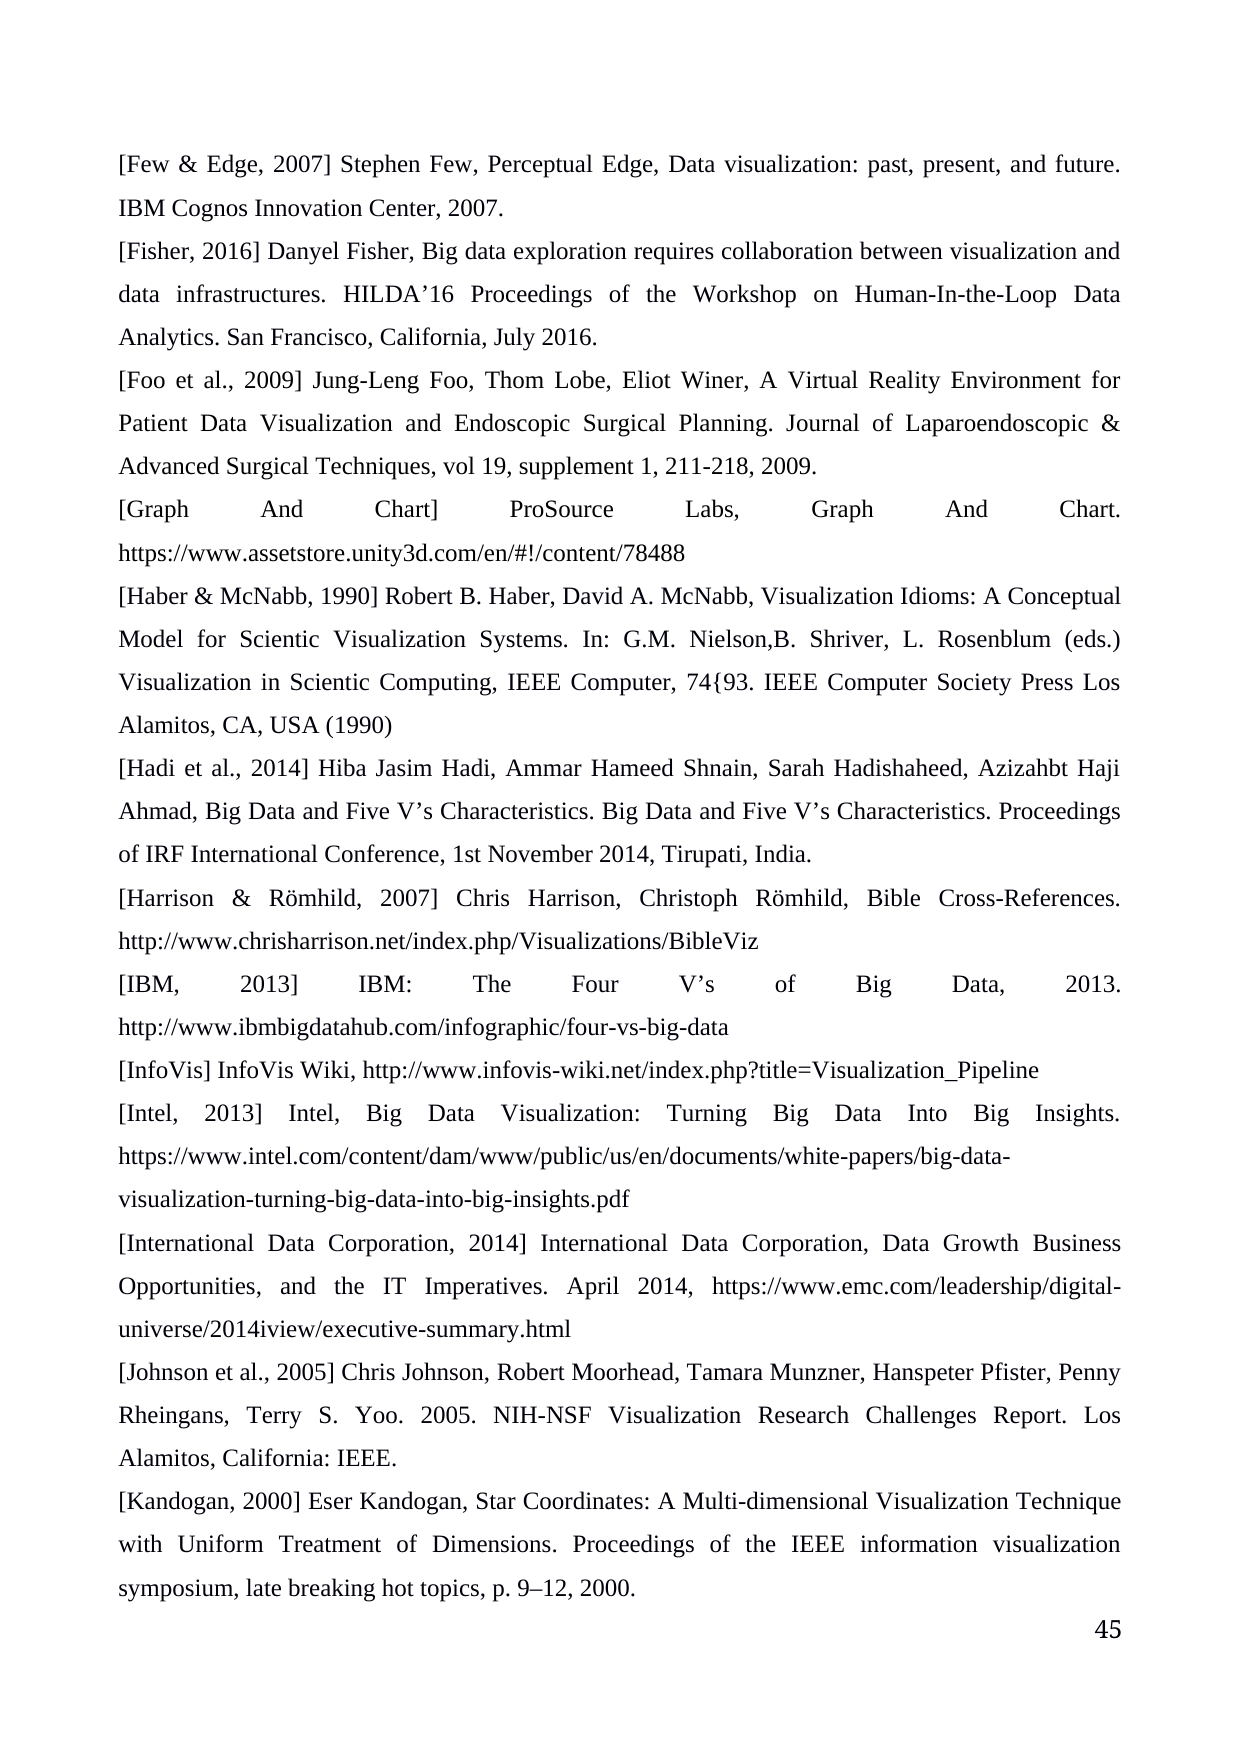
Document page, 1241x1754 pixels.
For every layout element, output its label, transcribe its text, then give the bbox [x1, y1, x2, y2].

text [Hadi et al., 2014] Hiba Jasim Hadi, Ammar Hameed Shnain, Sarah Hadishaheed, Azizahbt Haji Ahmad, Big Data and Five V’s Characteristics. Big Data and Five V’s Characteristics. Proceedings of IRF International Conference, 1st November 2014, Tirupati, India. [118, 753, 1122, 868]
text [InfoVis] InfoVis Wiki, http://www.infovis-wiki.net/index.php?title=Visualization_Pipeline [118, 1055, 1122, 1084]
text [Graph And Chart] ProSource Labs, Graph And Chart. https://www.assetstore.unity3d.com/en/#!/content/78488 [118, 494, 1122, 566]
text [IBM, 2013] IBM: The Four V’s of Big Data, 2013. http://www.ibmbigdatahub.com/infographic/four-vs-big-data [118, 969, 1122, 1041]
text [International Data Corporation, 2014] International Data Corporation, Data Growth Business Opportunities, and the IT Imperatives. April 2014, https://www.emc.com/leadership/digital-universe/2014iview/executive-summary.html [118, 1228, 1122, 1343]
text [Few & Edge, 2007] Stephen Few, Perceptual Edge, Data visualization: past, present, and future. IBM Cognos Innovation Center, 2007. [118, 149, 1122, 221]
text [Haber & McNabb, 1990] Robert B. Haber, David A. McNabb, Visualization Idioms: A Conceptual Model for Scientic Visualization Systems. In: G.M. Nielson,B. Shriver, L. Rosenblum (eds.) Visualization in Scientic Computing, IEEE Computer, 74{93. IEEE Computer Society Press Los Alamitos, CA, USA (1990) [118, 581, 1122, 739]
text [Johnson et al., 2005] Chris Johnson, Robert Moorhead, Tamara Munzner, Hanspeter Pfister, Penny Rheingans, Terry S. Yoo. 2005. NIH-NSF Visualization Research Challenges Report. Los Alamitos, California: IEEE. [118, 1357, 1122, 1472]
text [Harrison & Römhild, 2007] Chris Harrison, Christoph Römhild, Bible Cross-References. http://www.chrisharrison.net/index.php/Visualizations/BibleViz [118, 883, 1122, 954]
text [Fisher, 2016] Danyel Fisher, Big data exploration requires collaboration between visualization and data infrastructures. HILDA’16 Proceedings of the Workshop on Human-In-the-Loop Data Analytics. San Francisco, California, July 2016. [118, 236, 1122, 351]
text [Foo et al., 2009] Jung-Leng Foo, Thom Lobe, Eliot Winer, A Virtual Reality Environment for Patient Data Visualization and Endoscopic Surgical Planning. Journal of Laparoendoscopic & Advanced Surgical Techniques, vol 19, supplement 1, 211-218, 2009. [118, 365, 1122, 480]
text [Intel, 2013] Intel, Big Data Visualization: Turning Big Data Into Big Insights. https://www.intel.com/content/dam/www/public/us/en/documents/white-papers/big-data-visualization-turning-big-data-into-big-insights.pdf [118, 1098, 1122, 1213]
text [Kandogan, 2000] Eser Kandogan, Star Coordinates: A Multi-dimensional Visualization Technique with Uniform Treatment of Dimensions. Proceedings of the IEEE information visualization symposium, late breaking hot topics, p. 9–12, 2000. [118, 1486, 1122, 1601]
